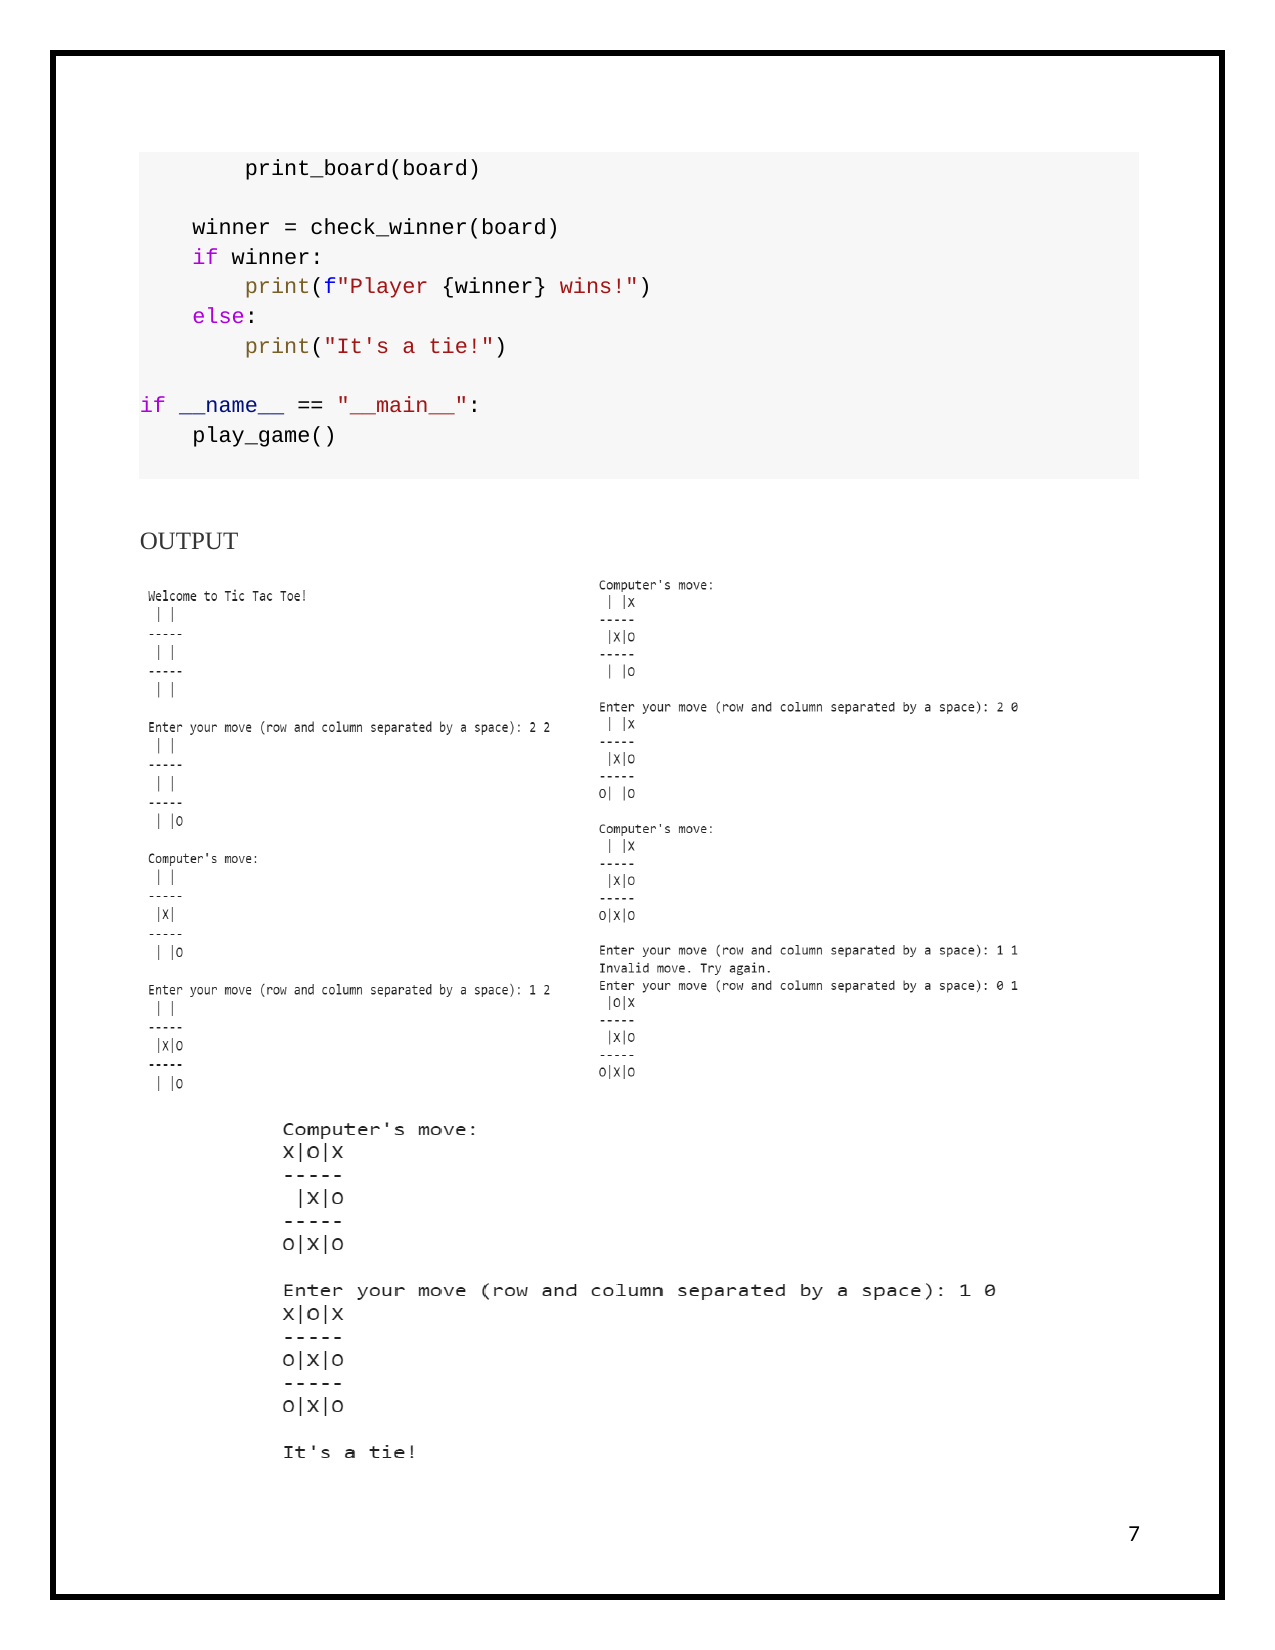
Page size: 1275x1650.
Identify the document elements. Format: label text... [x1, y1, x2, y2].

text if winner: [139, 241, 1139, 271]
text OUTPUT [139, 526, 1139, 555]
picture [139, 581, 589, 1093]
text print_board(board) [139, 152, 1139, 182]
text winner = check_winner(board) [139, 211, 1139, 241]
picture [595, 574, 1030, 1093]
text else: [139, 301, 1139, 330]
text play_game() [139, 419, 1139, 449]
picture [265, 1111, 1014, 1463]
text print("It's a tie!") [139, 330, 1139, 360]
text if __name__ == "__main__": [139, 389, 1139, 419]
text print(f"Player {winner} wins!") [139, 271, 1139, 301]
